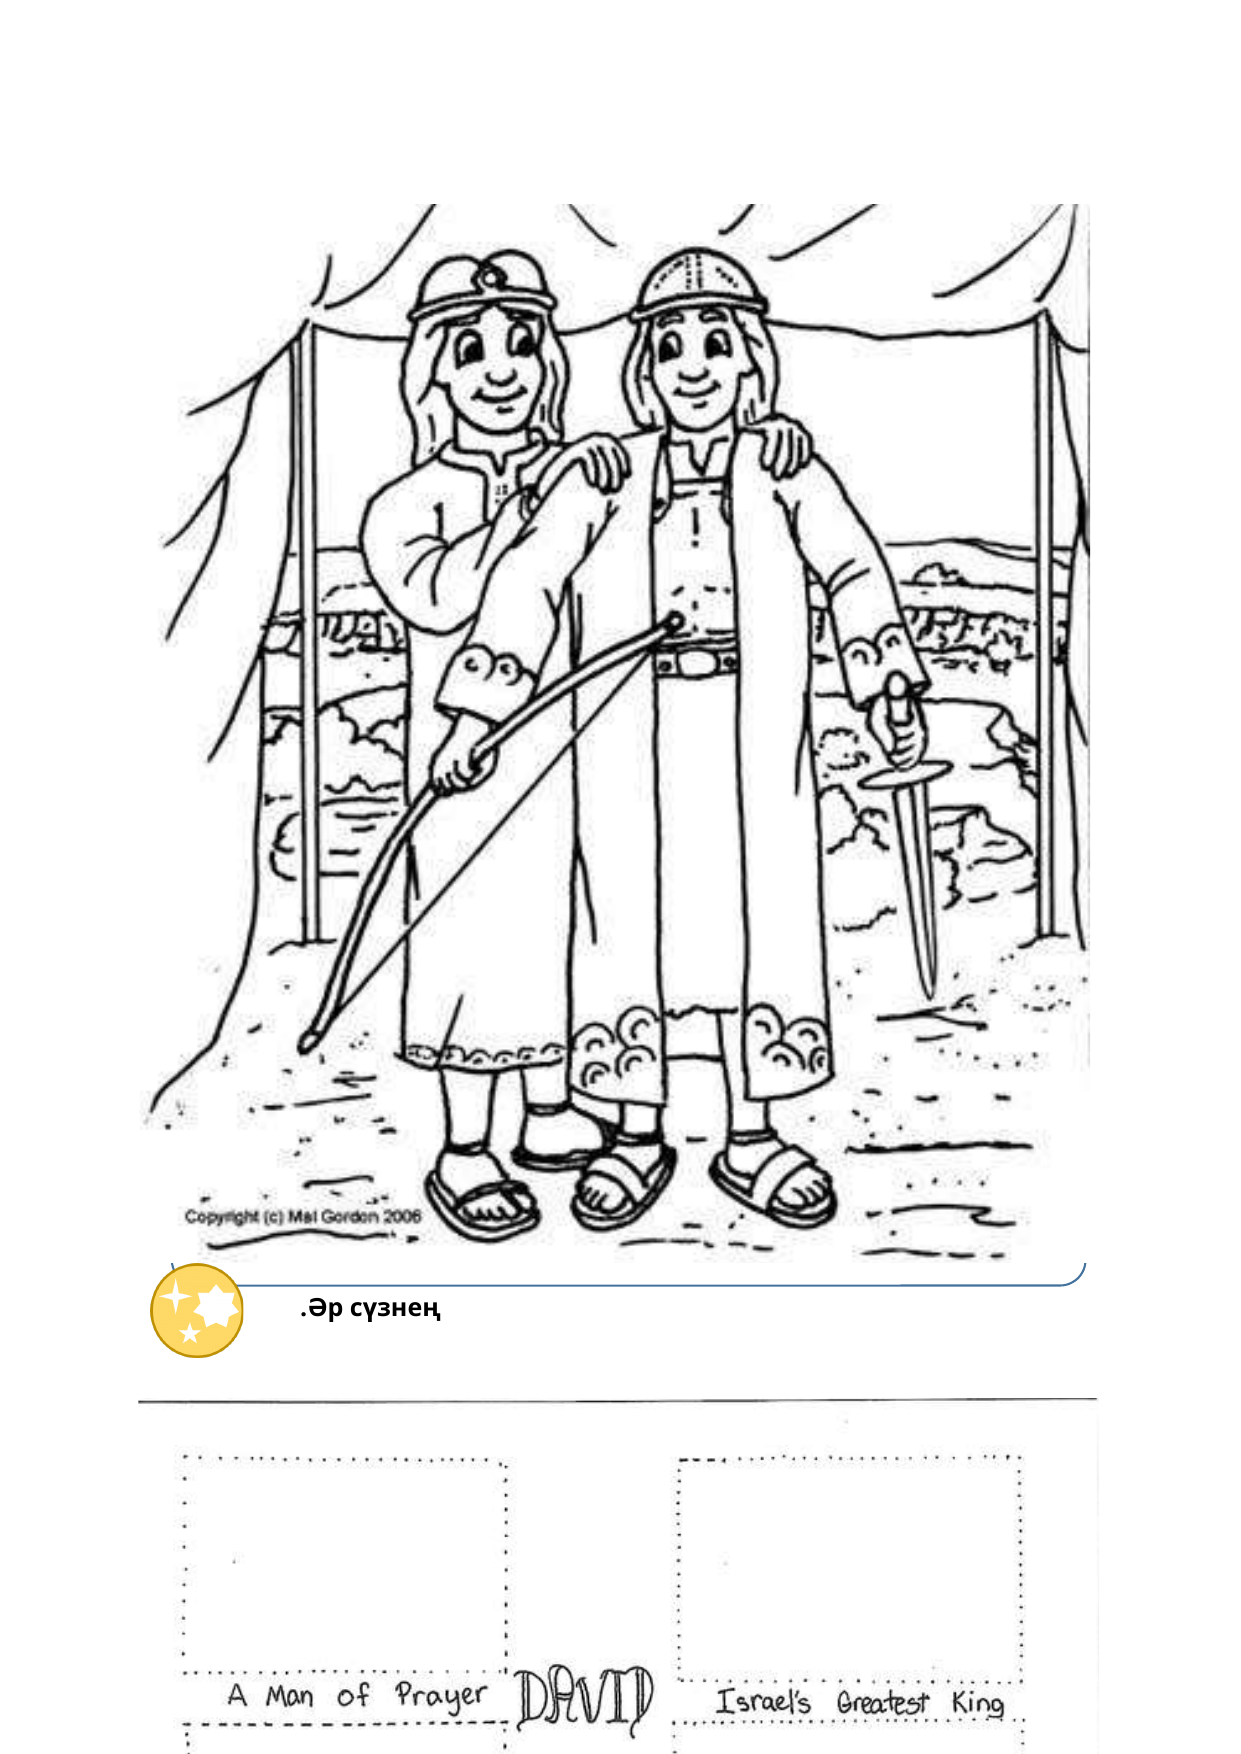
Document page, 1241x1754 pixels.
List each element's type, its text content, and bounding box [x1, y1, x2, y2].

picture [139, 204, 1091, 1358]
picture [138, 1398, 1100, 1754]
text .Әр сүзнең [244, 1290, 1090, 1324]
